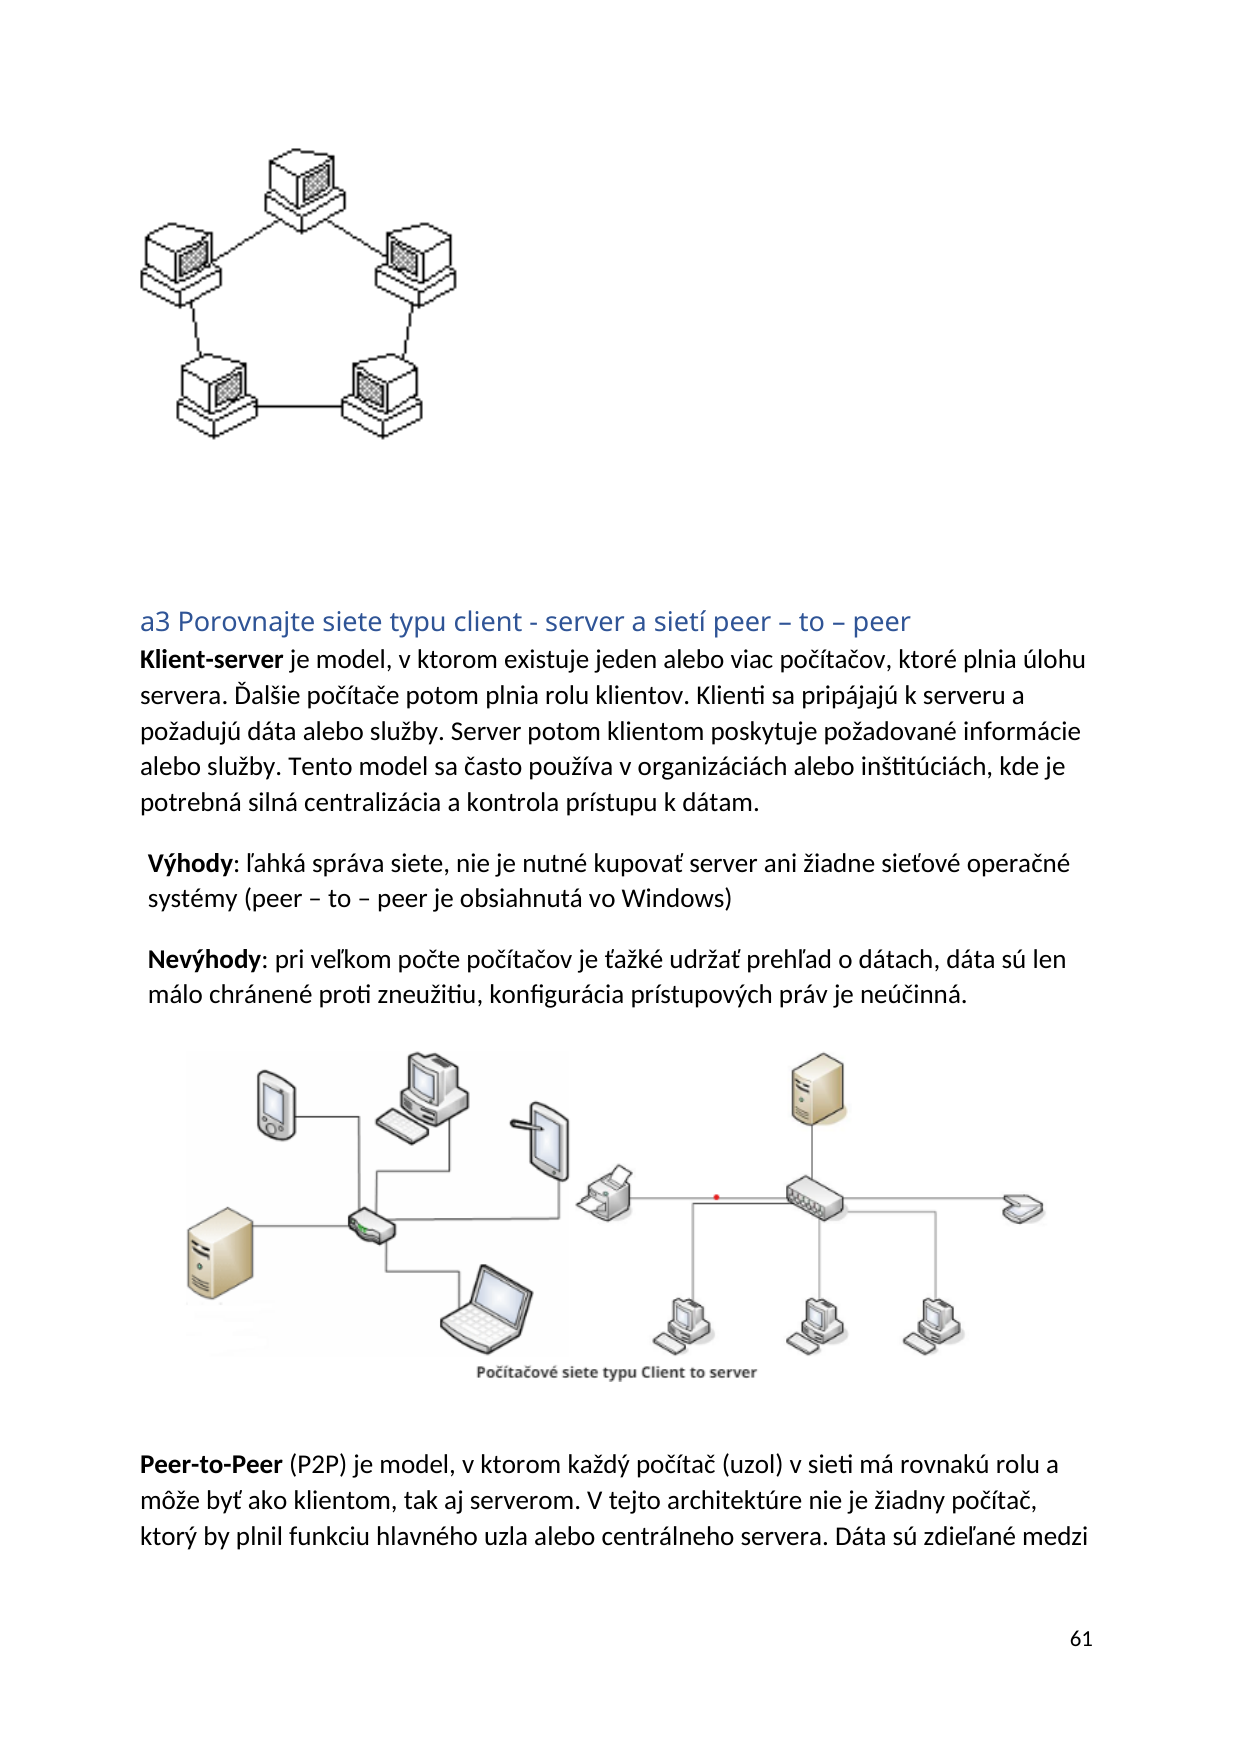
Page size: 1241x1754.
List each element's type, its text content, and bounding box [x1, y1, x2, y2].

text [140, 1448, 1093, 1552]
text Klient-server je model, v ktorom existuje jeden alebo viac počítačov, ktoré plnia úlohu servera. Ďalšie počítače potom plnia rolu klientov. Klienti sa pripájajú k serveru a požadujú dáta alebo služby. Server potom klientom poskytuje požadované informácie alebo služby. Tento model sa často používa v organizáciách alebo inštitúciách, kde je potrebná silná centralizácia a kontrola prístupu k dátam. [140, 643, 1093, 818]
subtitle Porovnajte siete typu client - server a sietí peer – to – peer [140, 603, 1093, 640]
picture [139, 1038, 1085, 1382]
picture [139, 147, 459, 442]
text Výhody: ľahká správa siete, nie je nutné kupovať server ani žiadne sieťové operačné systémy (peer – to – peer je obsiahnutá vo Windows) [148, 846, 1093, 914]
text Nevýhody: pri veľkom počte počítačov je ťažké udržať prehľad o dátach, dáta sú len málo chránené proti zneužitiu, konfigurácia prístupových práv je neúčinná. [148, 942, 1093, 1011]
